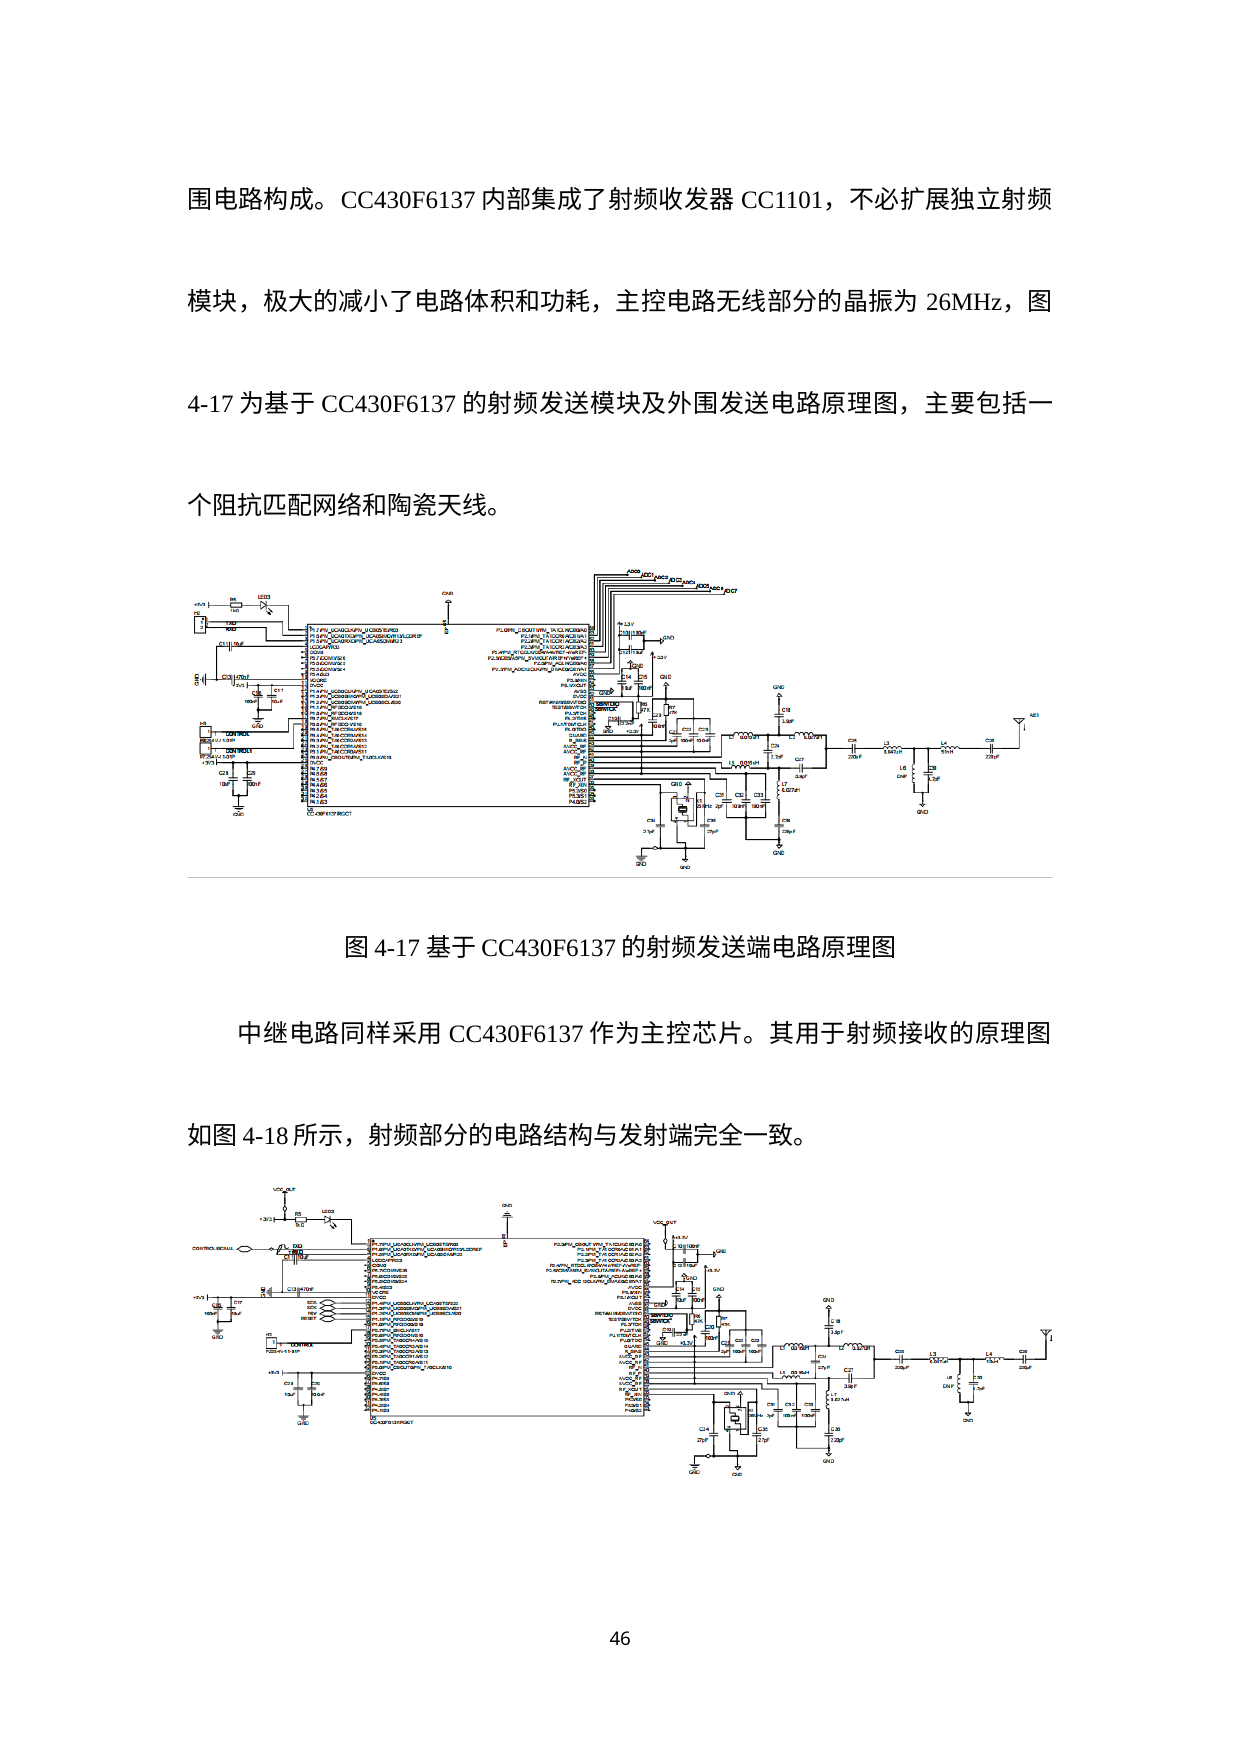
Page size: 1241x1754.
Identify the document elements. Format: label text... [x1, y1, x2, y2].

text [187, 164, 1053, 537]
picture [187, 1186, 1053, 1497]
picture [187, 555, 1053, 878]
text 中继电路同样采用CC430F6137作为主控芯片。其用于射频接收的原理图如图4-18所示，射频部分的电路结构与发射端完全一致。 [187, 998, 1053, 1168]
text 图4-17 基于CC430F6137的射频发送端电路原理图 [187, 912, 1053, 980]
